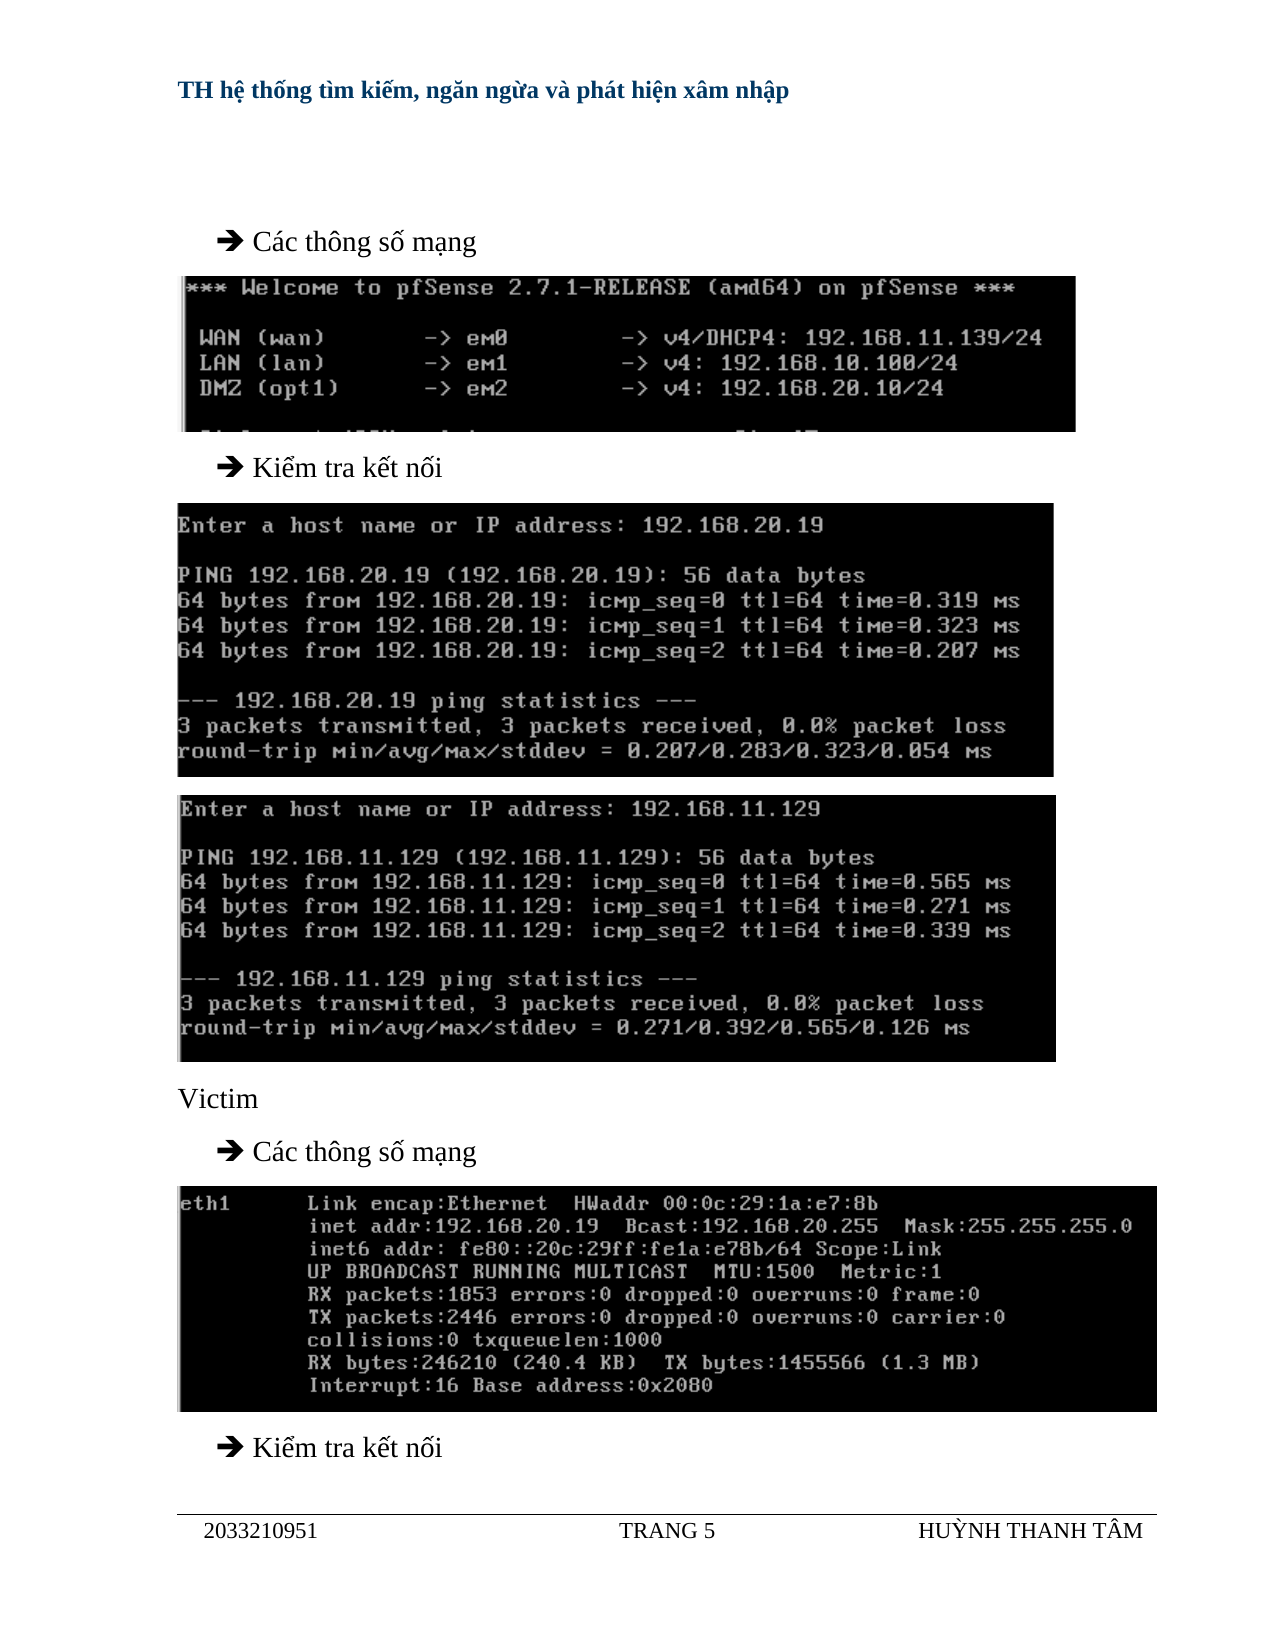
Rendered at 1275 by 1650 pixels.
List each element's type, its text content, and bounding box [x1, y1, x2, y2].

picture [177, 1186, 1157, 1412]
picture [177, 276, 1076, 432]
list Kiểm tra kết nối [215, 450, 1157, 484]
picture [177, 795, 1056, 1062]
list Kiểm tra kết nối [215, 1430, 1157, 1464]
list Các thông số mạng [215, 224, 1157, 257]
text Victim [177, 1081, 1157, 1114]
list Các thông số mạng [215, 1134, 1157, 1167]
picture [177, 503, 1054, 777]
